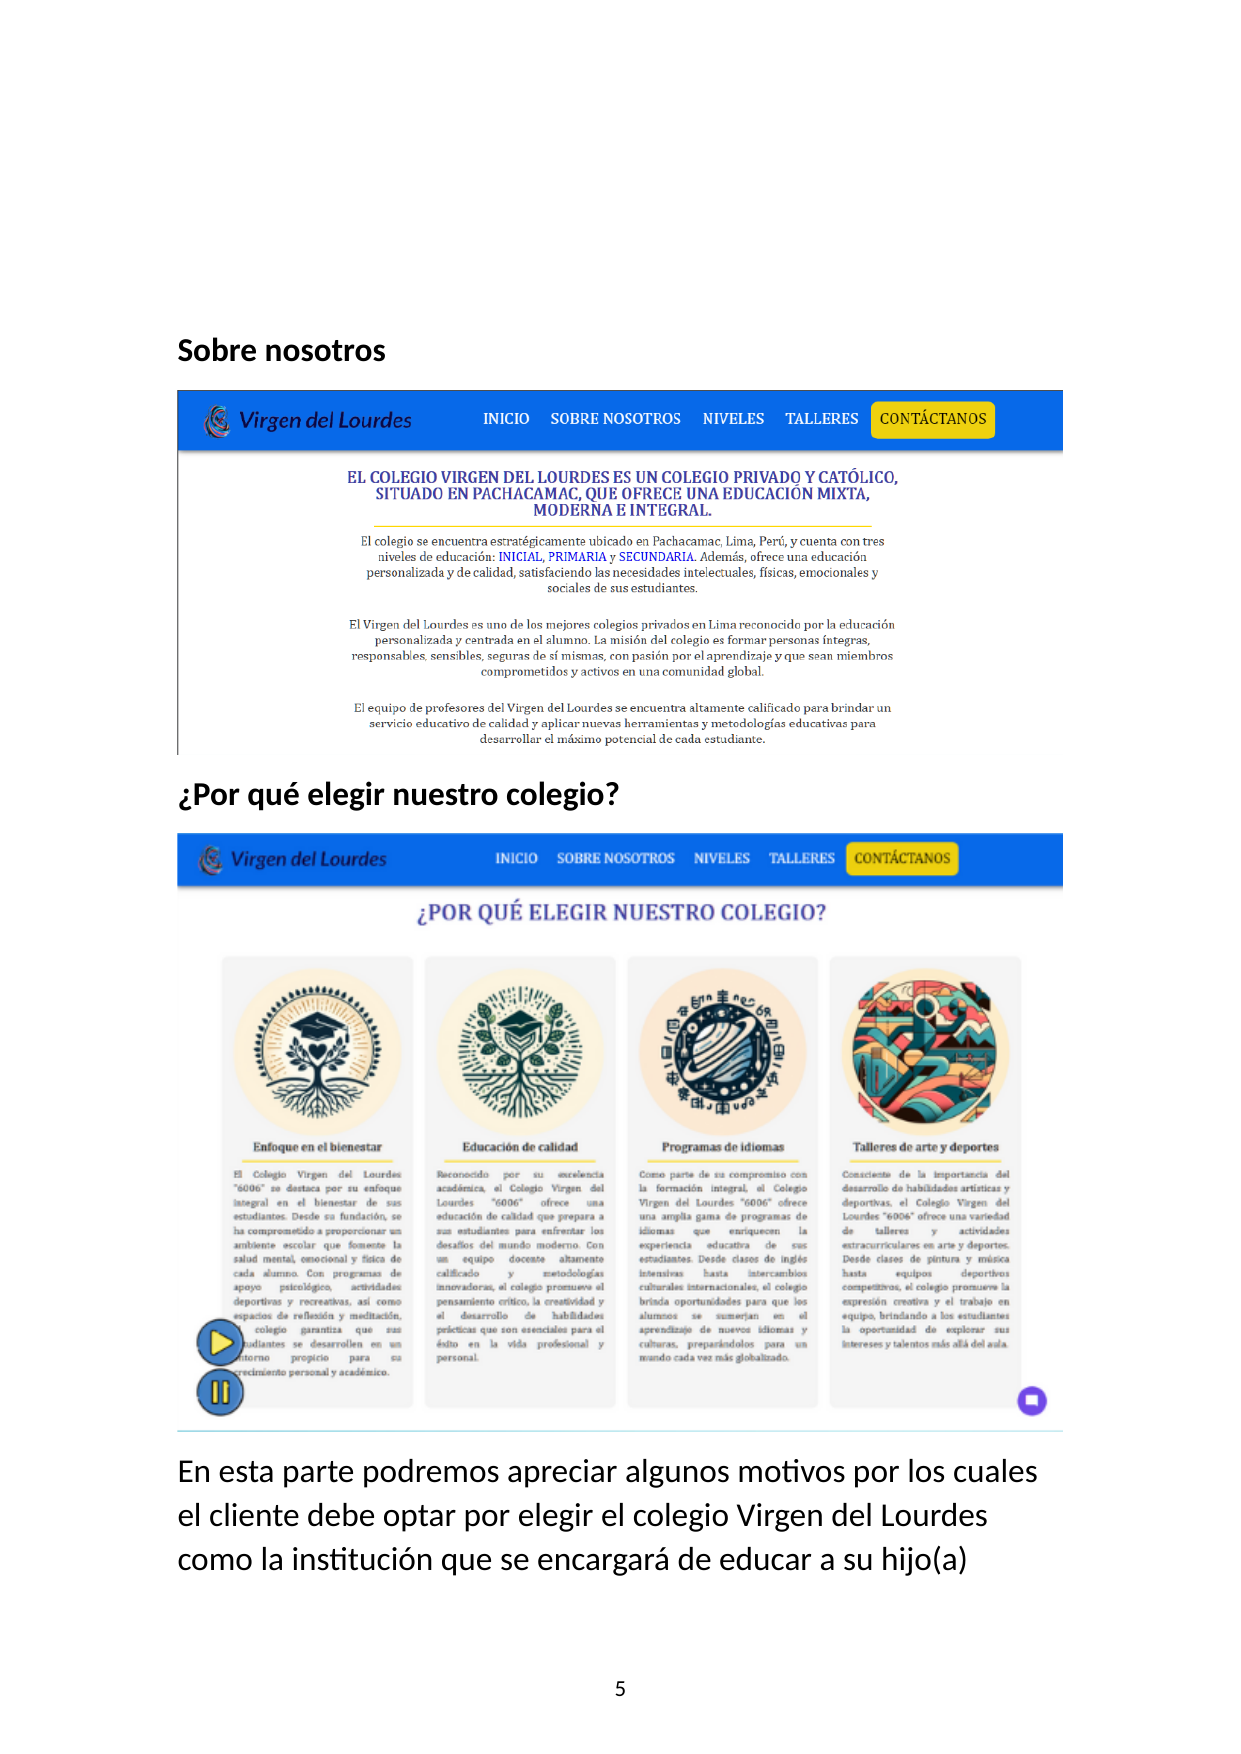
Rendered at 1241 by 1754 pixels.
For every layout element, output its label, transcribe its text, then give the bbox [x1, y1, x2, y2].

text En esta parte podremos apreciar algunos motivos por los cuales el cliente debe optar por elegir el colegio Virgen del Lourdes como la institución que se encargará de educar a su hijo(a) [177, 1450, 1063, 1579]
picture [177, 833, 1063, 1432]
text Sobre nosotros [177, 329, 1063, 370]
picture [177, 390, 1063, 755]
text ¿Por qué elegir nuestro colegio? [177, 773, 1063, 814]
